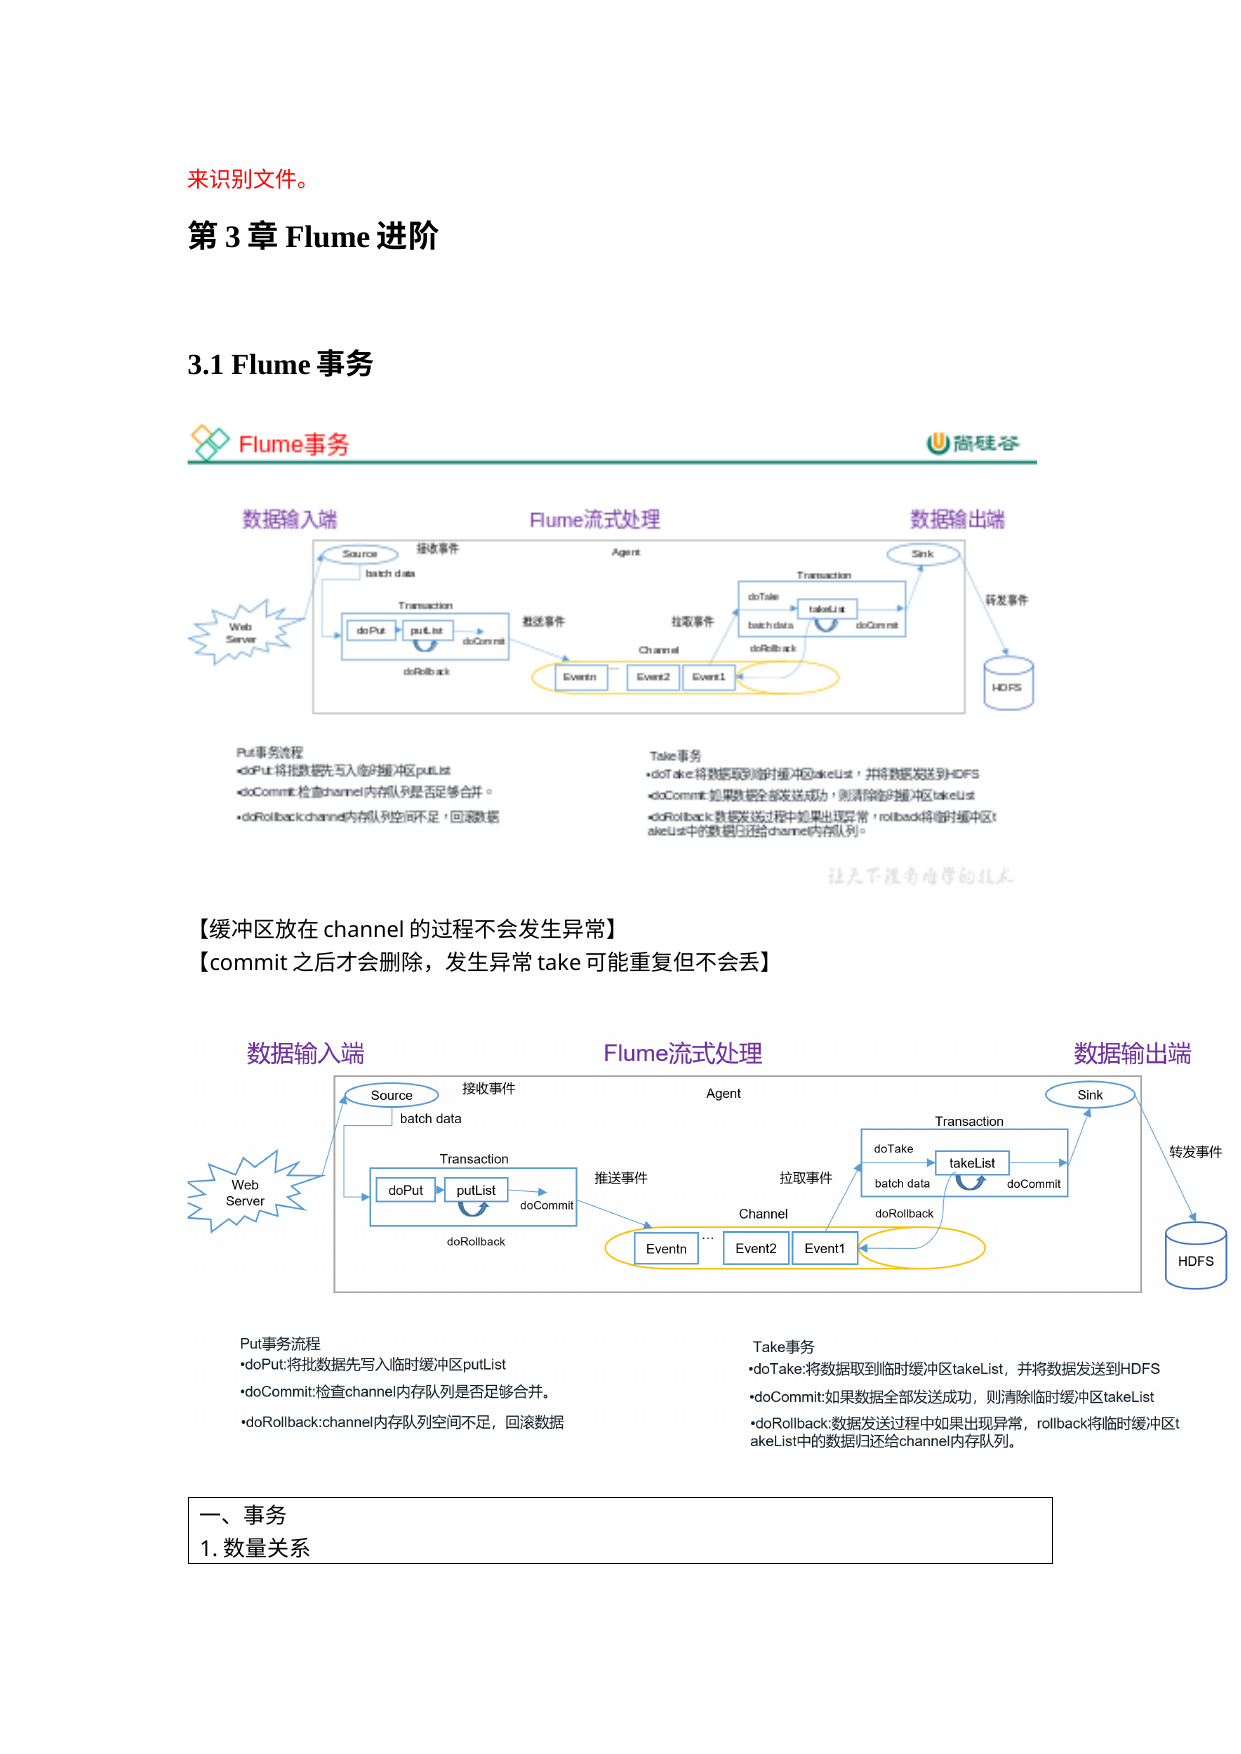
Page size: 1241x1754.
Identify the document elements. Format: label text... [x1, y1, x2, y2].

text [187, 162, 1053, 194]
text 【缓冲区放在channel的过程不会发生异常】 [187, 912, 1053, 944]
text 【commit之后才会删除，发生异常take可能重复但不会丢】 [187, 944, 1053, 977]
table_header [189, 1498, 1052, 1563]
subtitle 3.1 Flume事务 [187, 329, 1053, 394]
subtitle 第3章 Flume进阶 [187, 201, 1053, 266]
